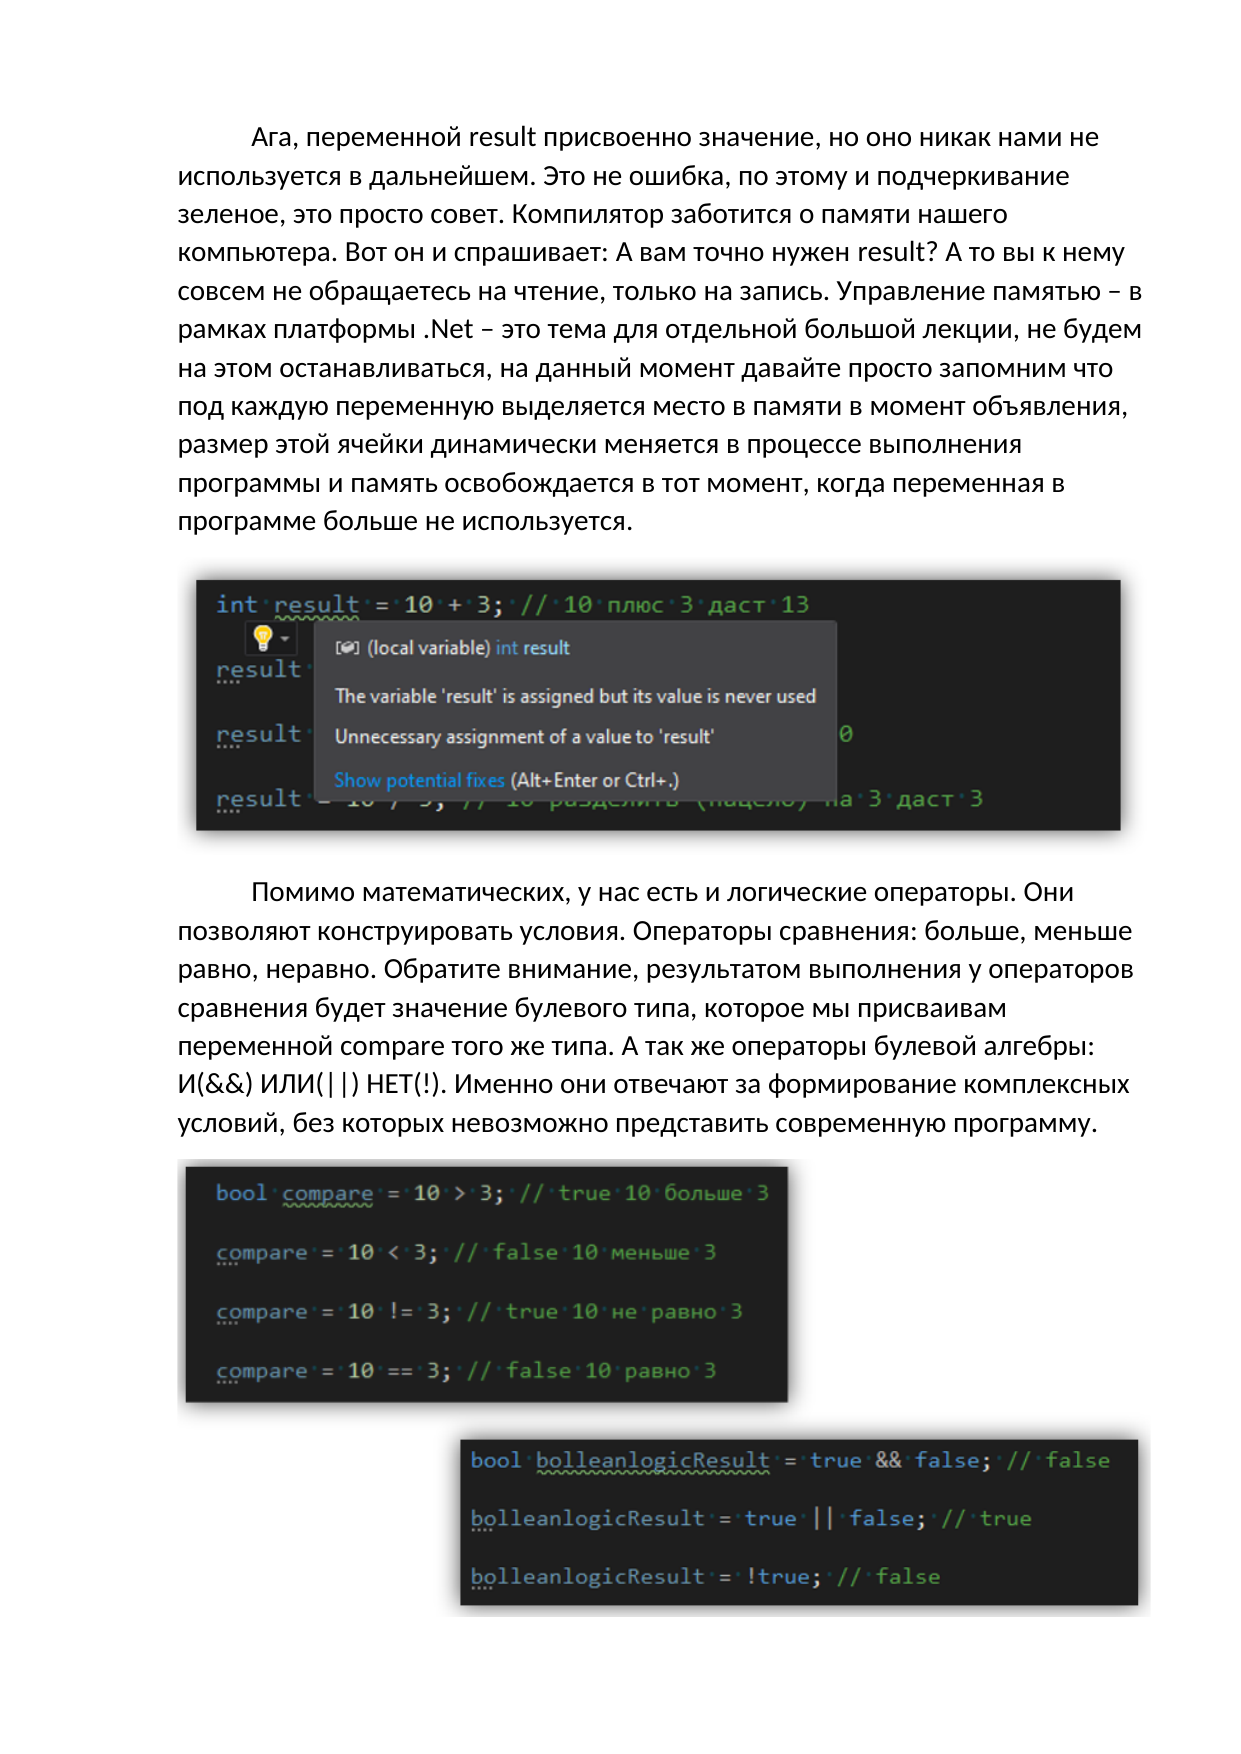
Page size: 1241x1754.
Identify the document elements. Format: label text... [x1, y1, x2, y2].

text Помимо математических, у нас есть и логические операторы. Они позволяют конструировать условия. Операторы сравнения: больше, меньше равно, неравно. Обратите внимание, результатом выполнения у операторов сравнения будет значение булевого типа, которое мы присваивам переменной compare того же типа. А так же операторы булевой алгебры: И(&&) ИЛИ(||) НЕТ(!). Именно они отвечают за формирование комплексных условий, без которых невозможно представить современную программу. [177, 873, 1152, 1139]
text Ага, переменной result присвоенно значение, но оно никак нами не используется в дальнейшем. Это не ошибка, по этому и подчеркивание зеленое, это просто совет. Компилятор заботится о памяти нашего компьютера. Вот он и спрашивает: А вам точно нужен result? А то вы к нему совсем не обращаетесь на чтение, только на запись. Управление памятью – в рамках платформы .Net – это тема для отдельной большой лекции, не будем на этом останавливаться, на данный момент давайте просто запомним что под каждую переменную выделяется место в памяти в момент объявления, размер этой ячейки динамически меняется в процессе выполнения программы и память освобождается в тот момент, когда переменная в программе больше не используется. [177, 118, 1152, 538]
picture [177, 1159, 1151, 1617]
picture [177, 557, 1151, 855]
